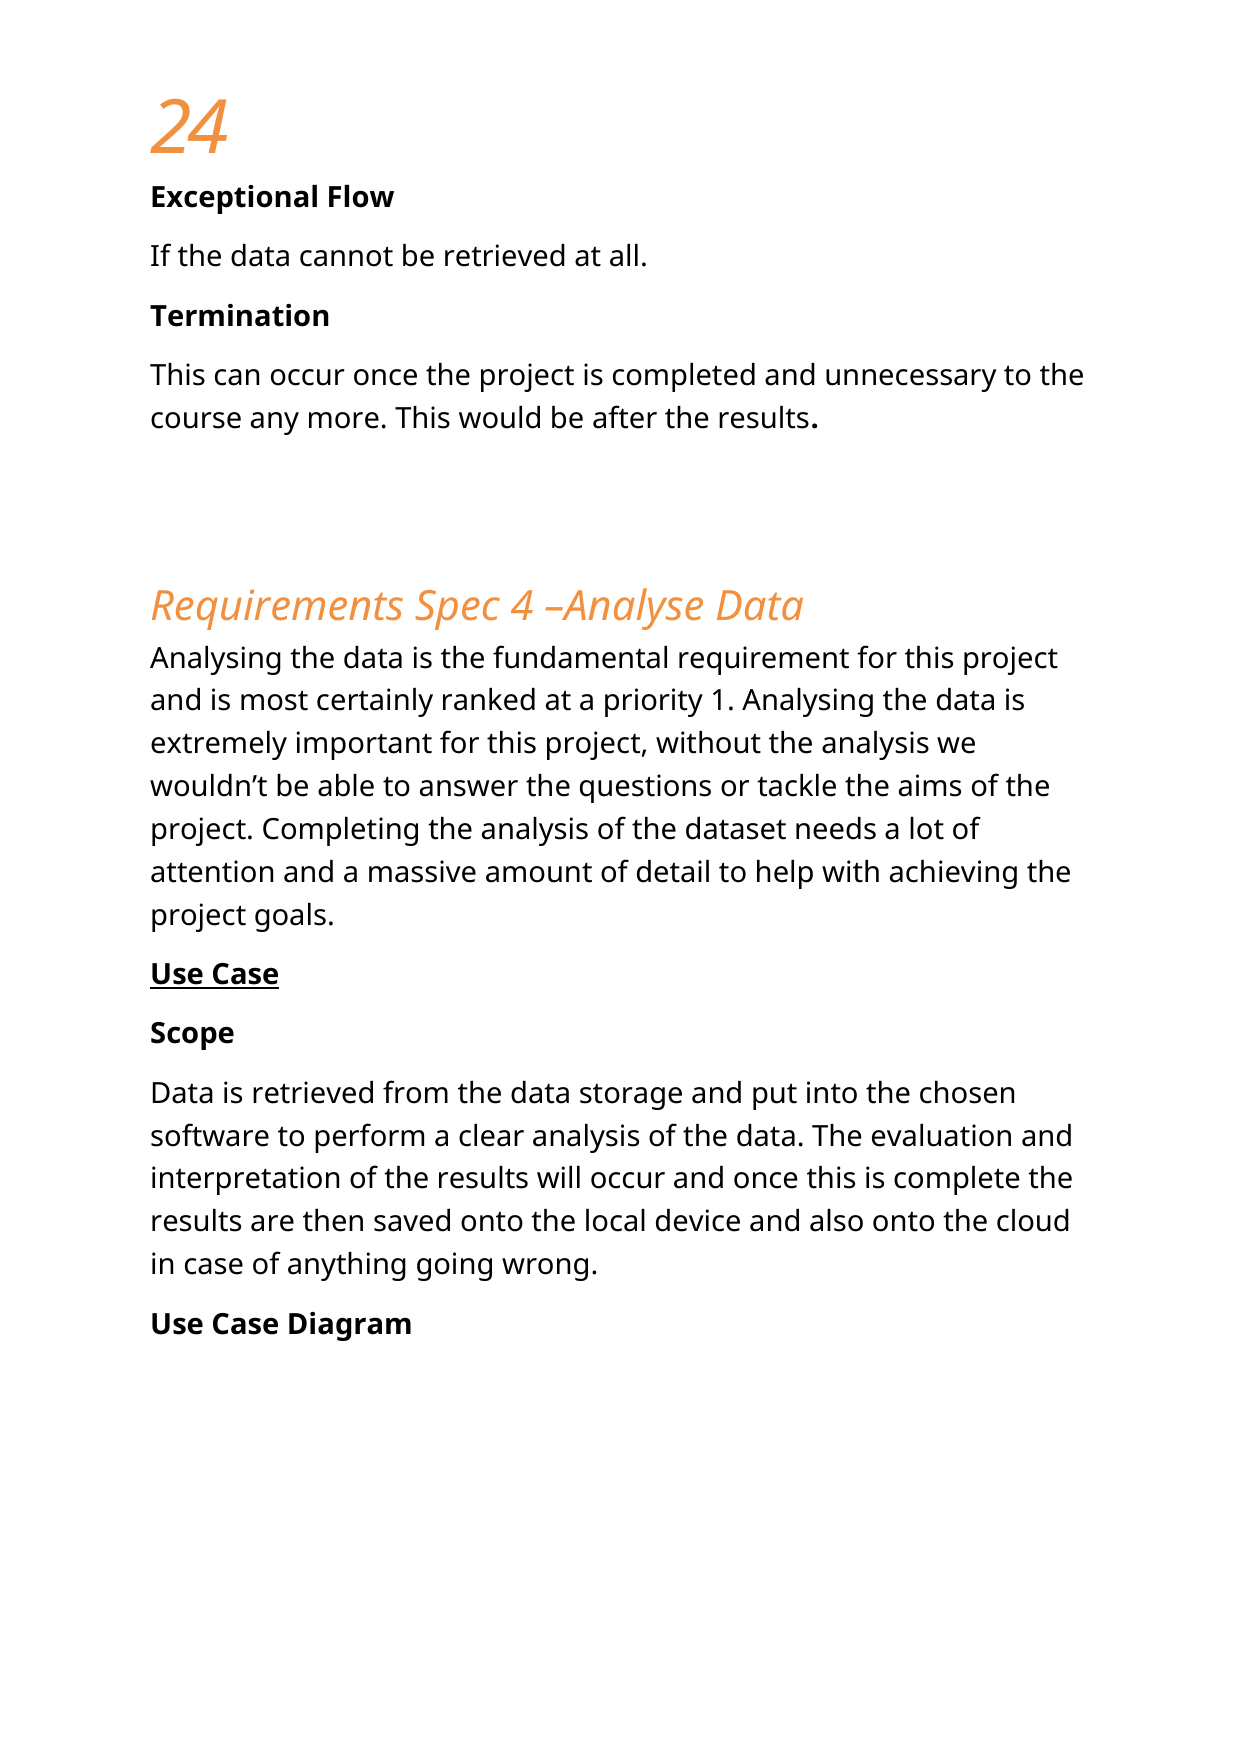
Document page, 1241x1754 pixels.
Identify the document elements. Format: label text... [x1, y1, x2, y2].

text Data is retrieved from the data storage and put into the chosen software to perform a clear analysis of the data. The evaluation and interpretation of the results will occur and once this is complete the results are then saved onto the local device and also onto the cloud in case of anything going wrong. [150, 1072, 1090, 1283]
text Use Case [150, 953, 1090, 993]
text Exceptional Flow [150, 176, 1090, 216]
text Use Case Diagram [150, 1303, 1090, 1343]
text This can occur once the project is completed and unnecessary to the course any more. This would be after the results. [150, 354, 1090, 437]
text Termination [150, 295, 1090, 334]
subtitle Requirements Spec 4 –Analyse Data [150, 576, 1090, 632]
text If the data cannot be retrieved at all. [150, 235, 1090, 275]
text Analysing the data is the fundamental requirement for this project and is most certainly ranked at a priority 1. Analysing the data is extremely important for this project, without the analysis we wouldn’t be able to answer the questions or tackle the aims of the project. Completing the analysis of the dataset needs a lot of attention and a massive amount of detail to help with achieving the project goals. [150, 637, 1090, 933]
text Scope [150, 1013, 1090, 1052]
